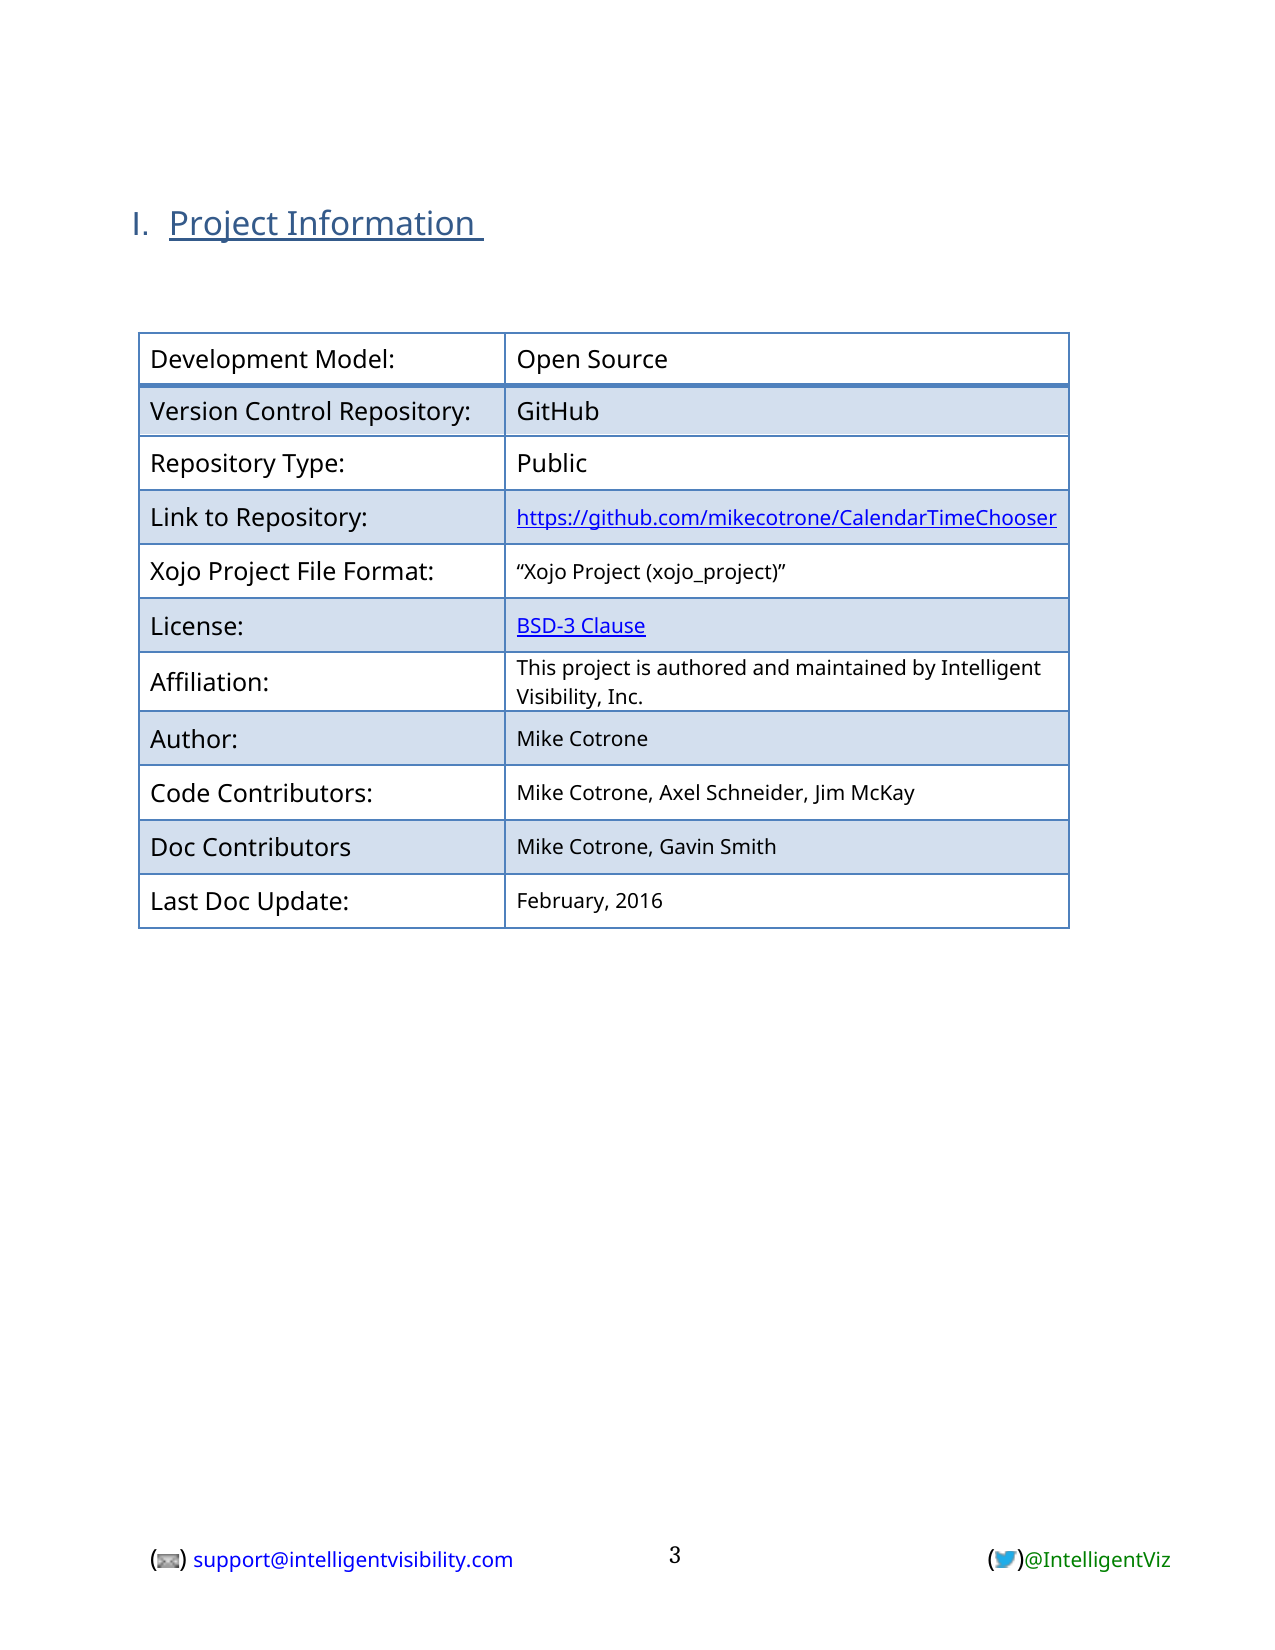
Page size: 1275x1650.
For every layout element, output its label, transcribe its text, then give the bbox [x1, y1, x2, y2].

table_cell Last Doc Update: [140, 875, 504, 927]
table_cell Link to Repository: [140, 491, 504, 543]
picture [157, 1554, 180, 1568]
table_cell Public [506, 437, 1068, 489]
table_cell Code Contributors: [140, 766, 504, 818]
subtitle Project Information [150, 200, 1200, 245]
table_cell This project is authored and maintained by Intelligent Visibility, Inc. [506, 653, 1068, 710]
table_cell Mike Cotrone, Axel Schneider, Jim McKay [506, 766, 1068, 818]
table_cell Doc Contributors [140, 821, 504, 873]
table_cell https://github.com/mikecotrone/CalendarTimeChooser [506, 491, 1068, 543]
table_cell License: [140, 599, 504, 651]
picture [995, 1551, 1017, 1568]
table_cell Version Control Repository: [140, 388, 504, 434]
table_cell Author: [140, 712, 504, 764]
table_cell Affiliation: [140, 653, 504, 710]
table_cell Xojo Project File Format: [140, 545, 504, 597]
table_cell Mike Cotrone, Gavin Smith [506, 821, 1068, 873]
table_cell February, 2016 [506, 875, 1068, 927]
table_cell Mike Cotrone [506, 712, 1068, 764]
table_cell “Xojo Project (xojo_project)” [506, 545, 1068, 597]
table_cell GitHub [506, 388, 1068, 434]
table_cell Repository Type: [140, 437, 504, 489]
table_header Development Model: [140, 334, 504, 383]
table_cell BSD-3 Clause [506, 599, 1068, 651]
table_header Open Source [506, 334, 1068, 383]
